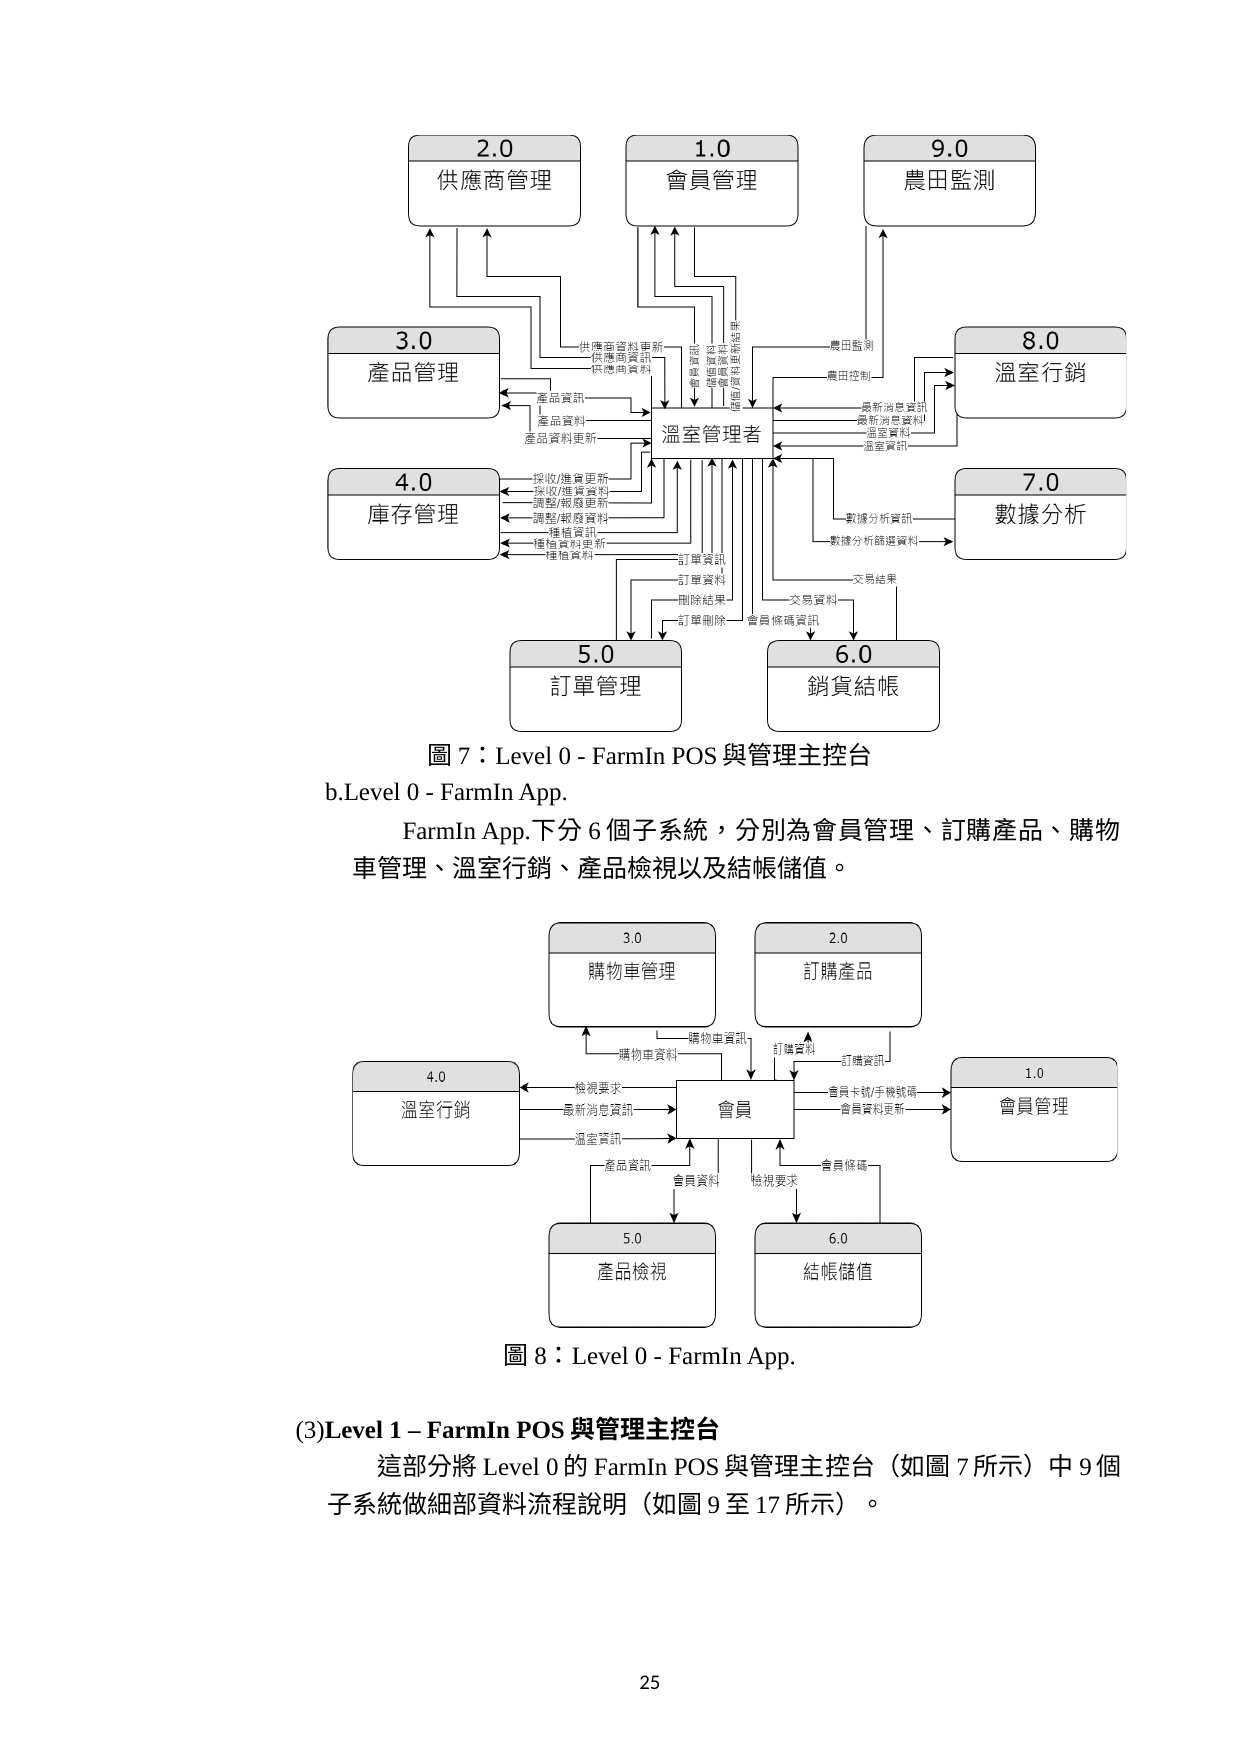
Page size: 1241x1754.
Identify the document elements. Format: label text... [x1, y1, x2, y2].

text 這部分將Level 0的FarmIn POS與管理主控台（如圖7所示）中9個子系統做細部資料流程說明（如圖9至17所示）。 [327, 1446, 1122, 1521]
picture [327, 135, 1127, 735]
text Level 0 - FarmIn App. [325, 772, 1122, 810]
text 圖 7：Level 0 - FarmIn POS與管理主控台 [177, 735, 1122, 772]
picture [352, 922, 1118, 1331]
text FarmIn App.下分6個子系統，分別為會員管理、訂購產品、購物車管理、溫室行銷、產品檢視以及結帳儲值。 [352, 810, 1122, 885]
text Level 1 – FarmIn POS與管理主控台 [295, 1410, 1122, 1446]
text 圖 8：Level 0 - FarmIn App. [177, 1335, 1122, 1372]
